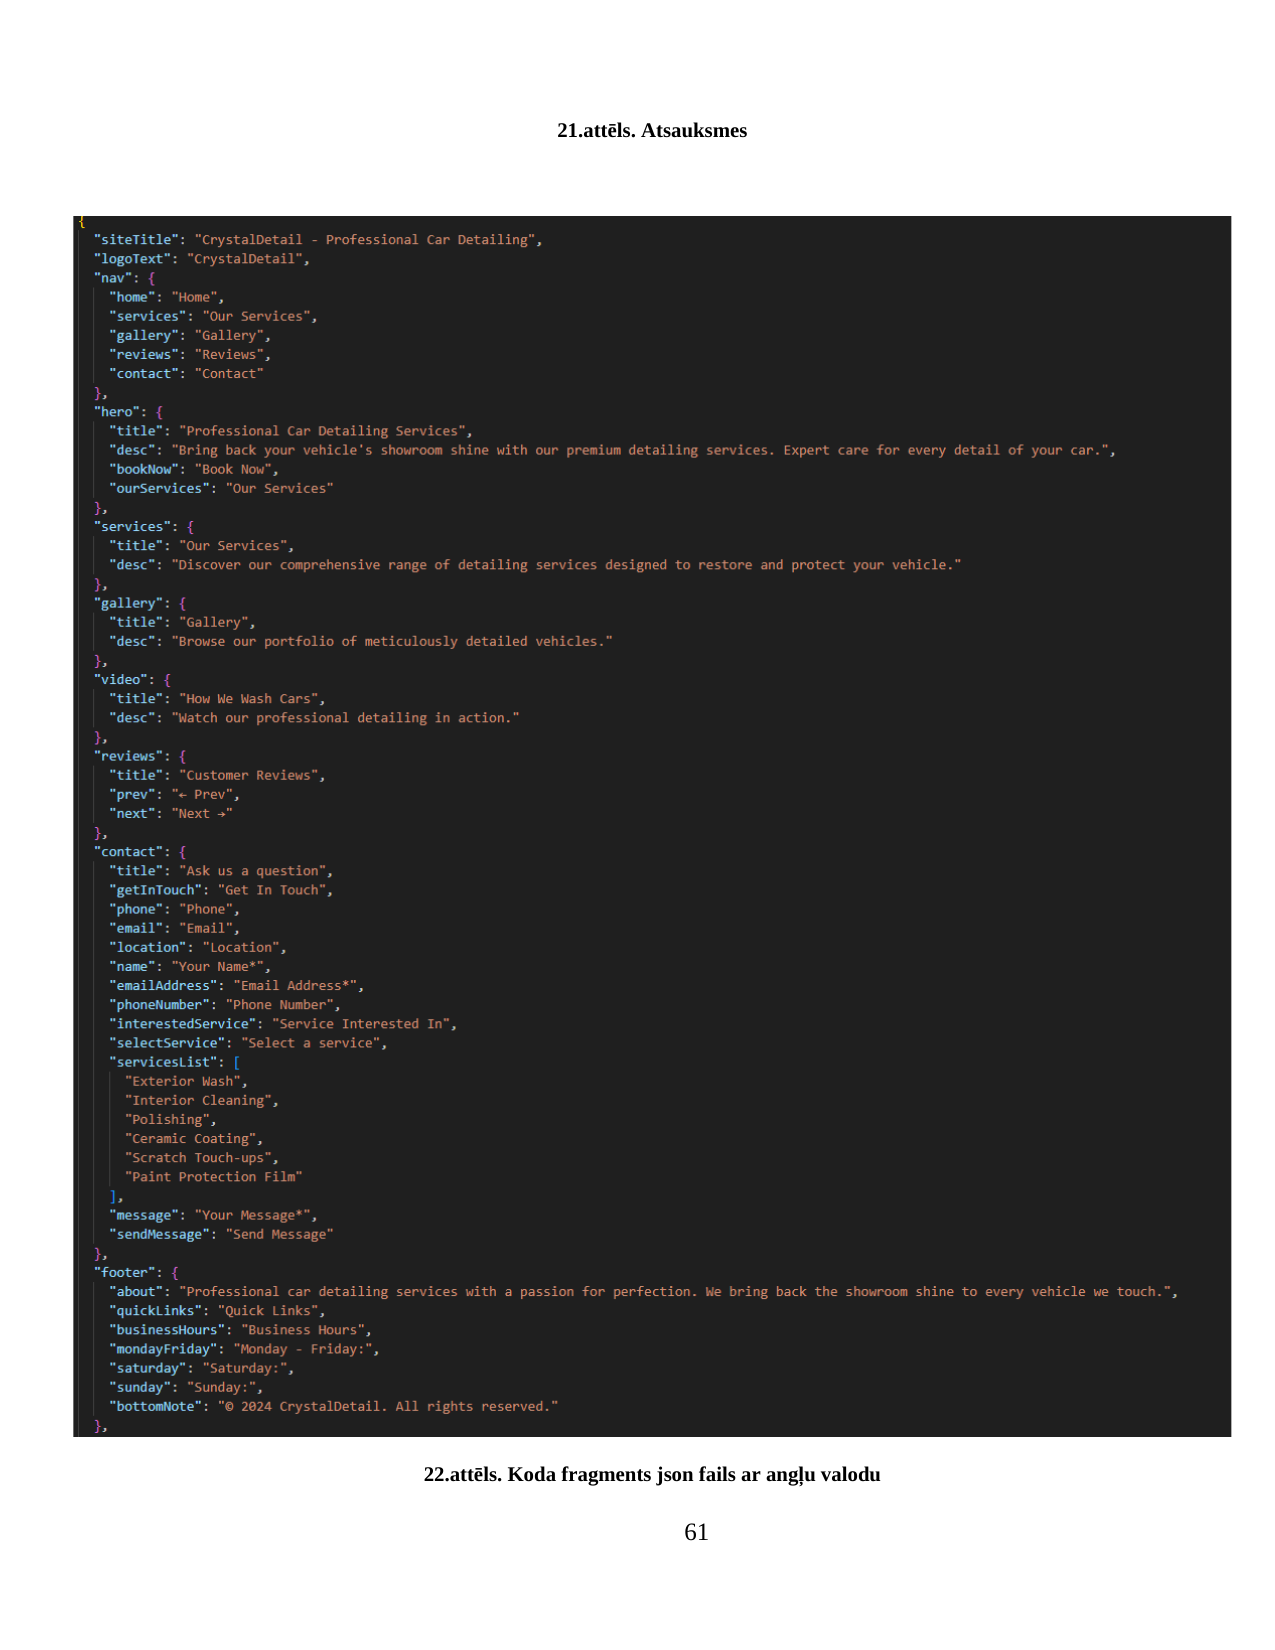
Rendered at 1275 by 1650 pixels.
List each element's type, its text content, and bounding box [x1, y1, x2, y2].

text 21.attēls. Atsauksmes [148, 118, 1157, 142]
text 22.attēls. Koda fragments json fails ar angļu valodu [148, 1437, 1157, 1486]
picture [73, 216, 1232, 1437]
